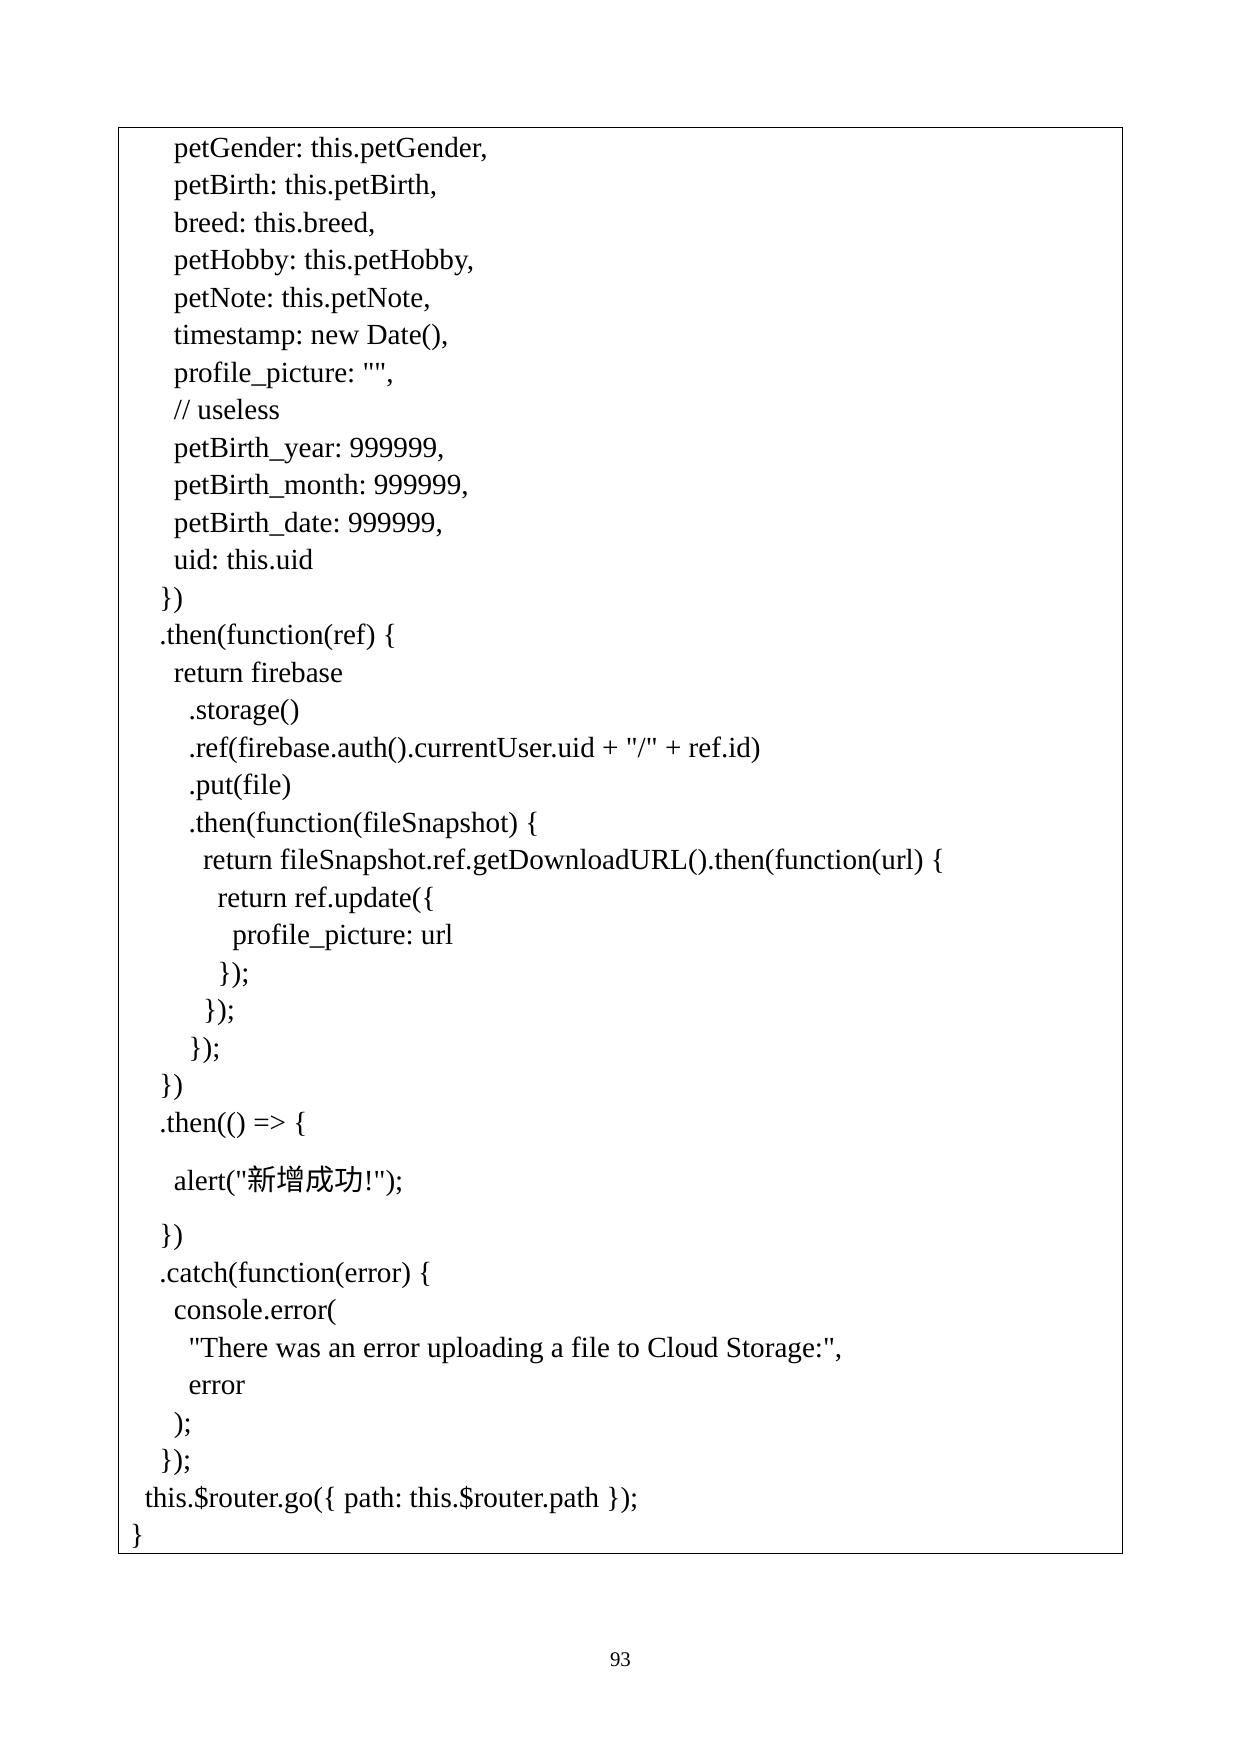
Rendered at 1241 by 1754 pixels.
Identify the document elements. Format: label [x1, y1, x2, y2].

table_cell [119, 128, 1122, 1553]
